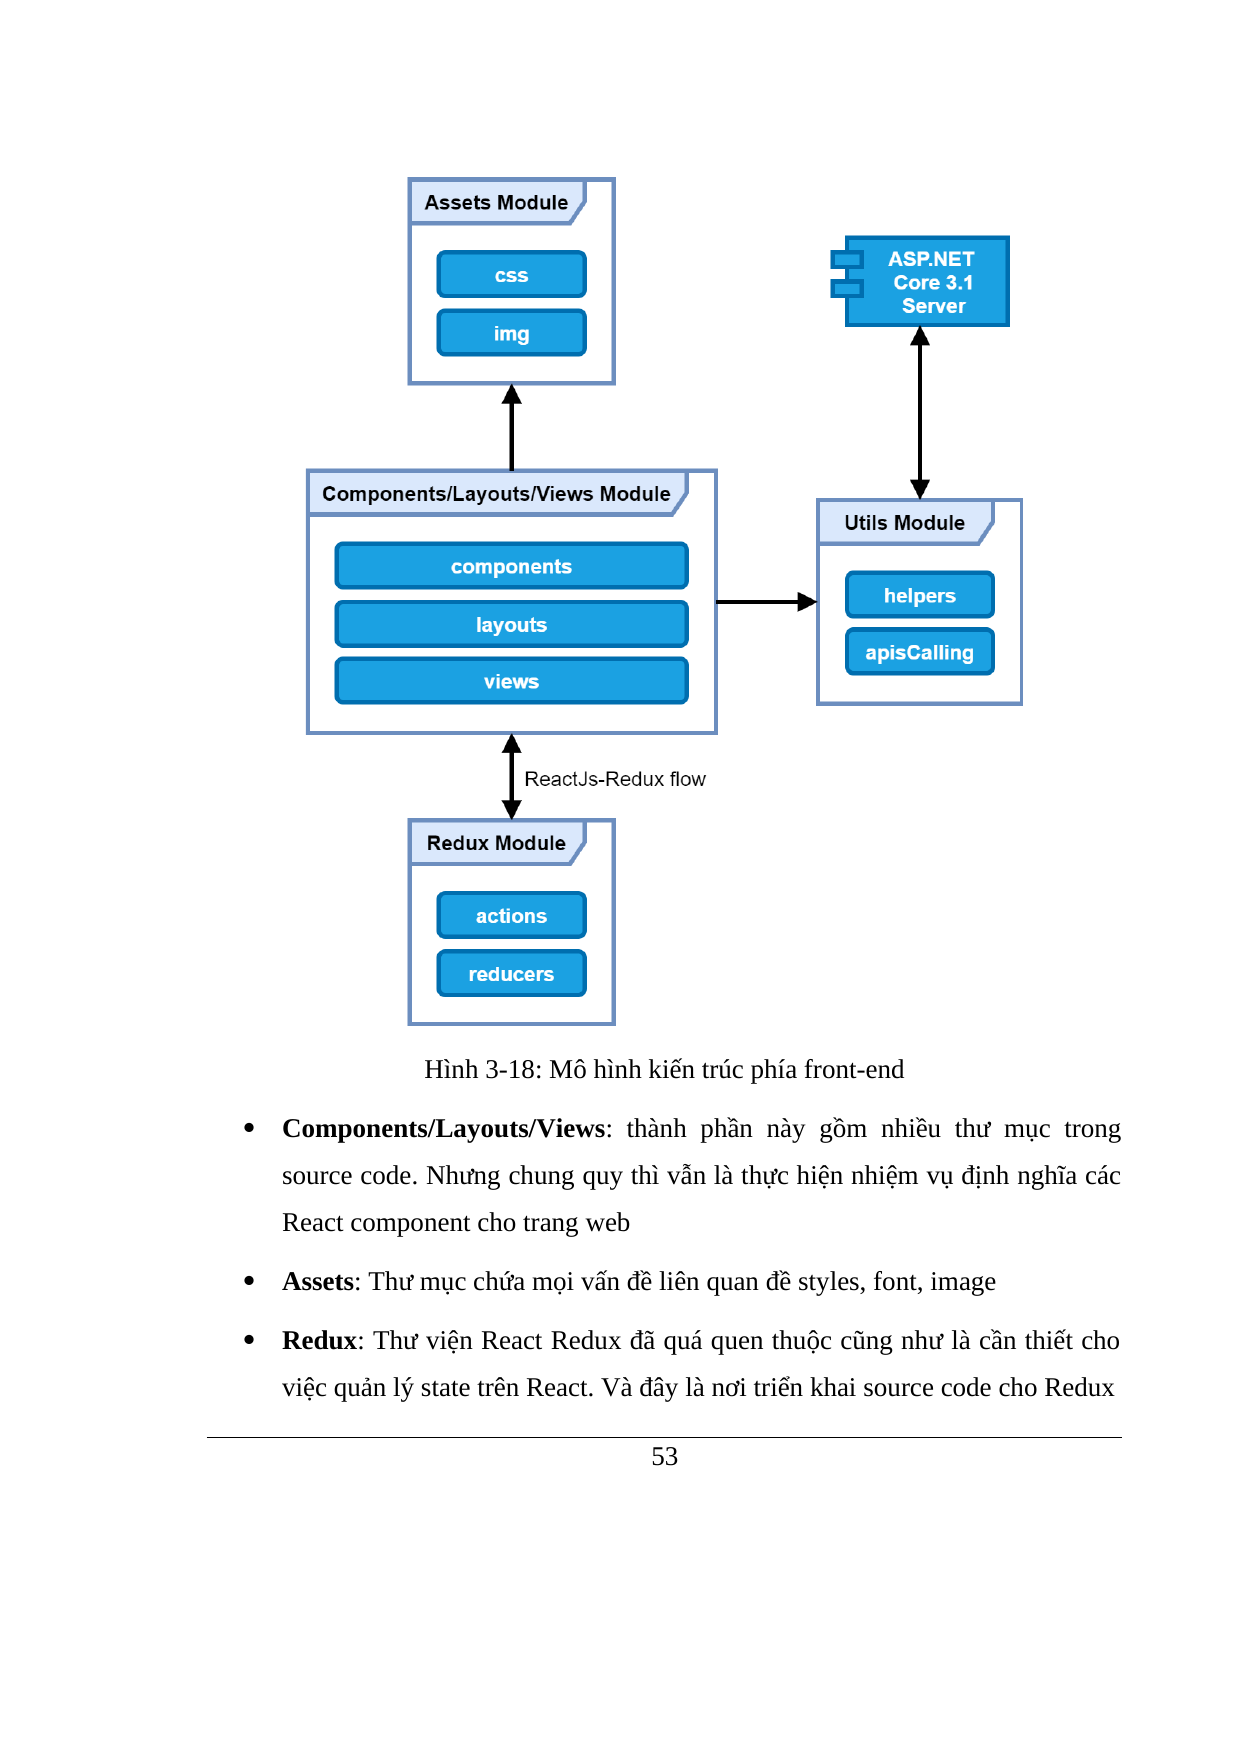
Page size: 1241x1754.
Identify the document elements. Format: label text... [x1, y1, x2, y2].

list Assets: Thư mục chứa mọi vấn đề liên quan đề styles, font, image [244, 1265, 1122, 1296]
list Components/Layouts/Views: thành phần này gồm nhiều thư mục trong source code. Nhưng chung quy thì vẫn là thực hiện nhiệm vụ định nghĩa các React component cho trang web [244, 1112, 1122, 1237]
picture [305, 177, 1023, 1026]
list Redux: Thư viện React Redux đã quá quen thuộc cũng như là cần thiết cho việc quản lý state trên React. Và đây là nơi triển khai source code cho Redux [244, 1324, 1122, 1402]
